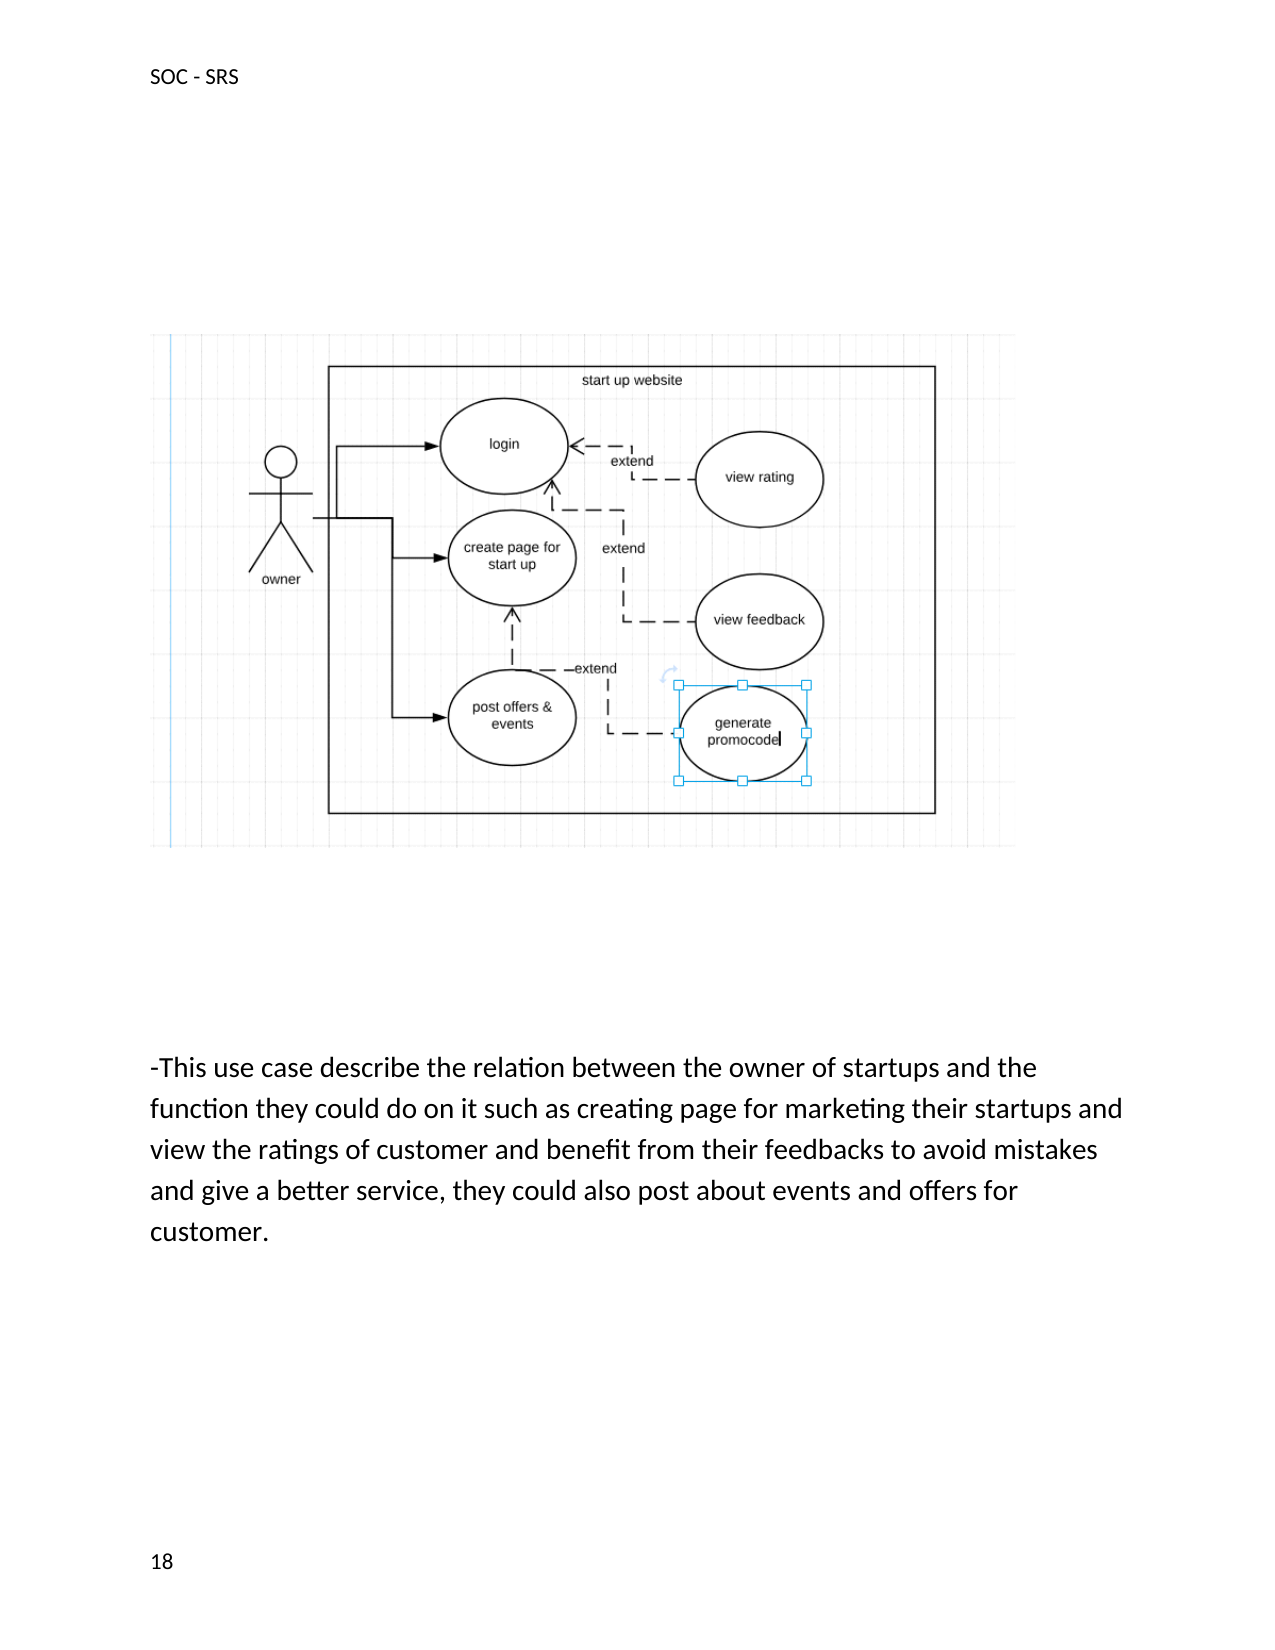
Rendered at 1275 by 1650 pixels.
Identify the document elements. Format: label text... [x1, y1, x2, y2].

picture [150, 334, 1016, 848]
text -This use case describe the relation between the owner of startups and the function they could do on it such as creating page for marketing their startups and view the ratings of customer and benefit from their feedbacks to avoid mistakes and give a better service, they could also post about events and offers for customer. [150, 1049, 1126, 1249]
